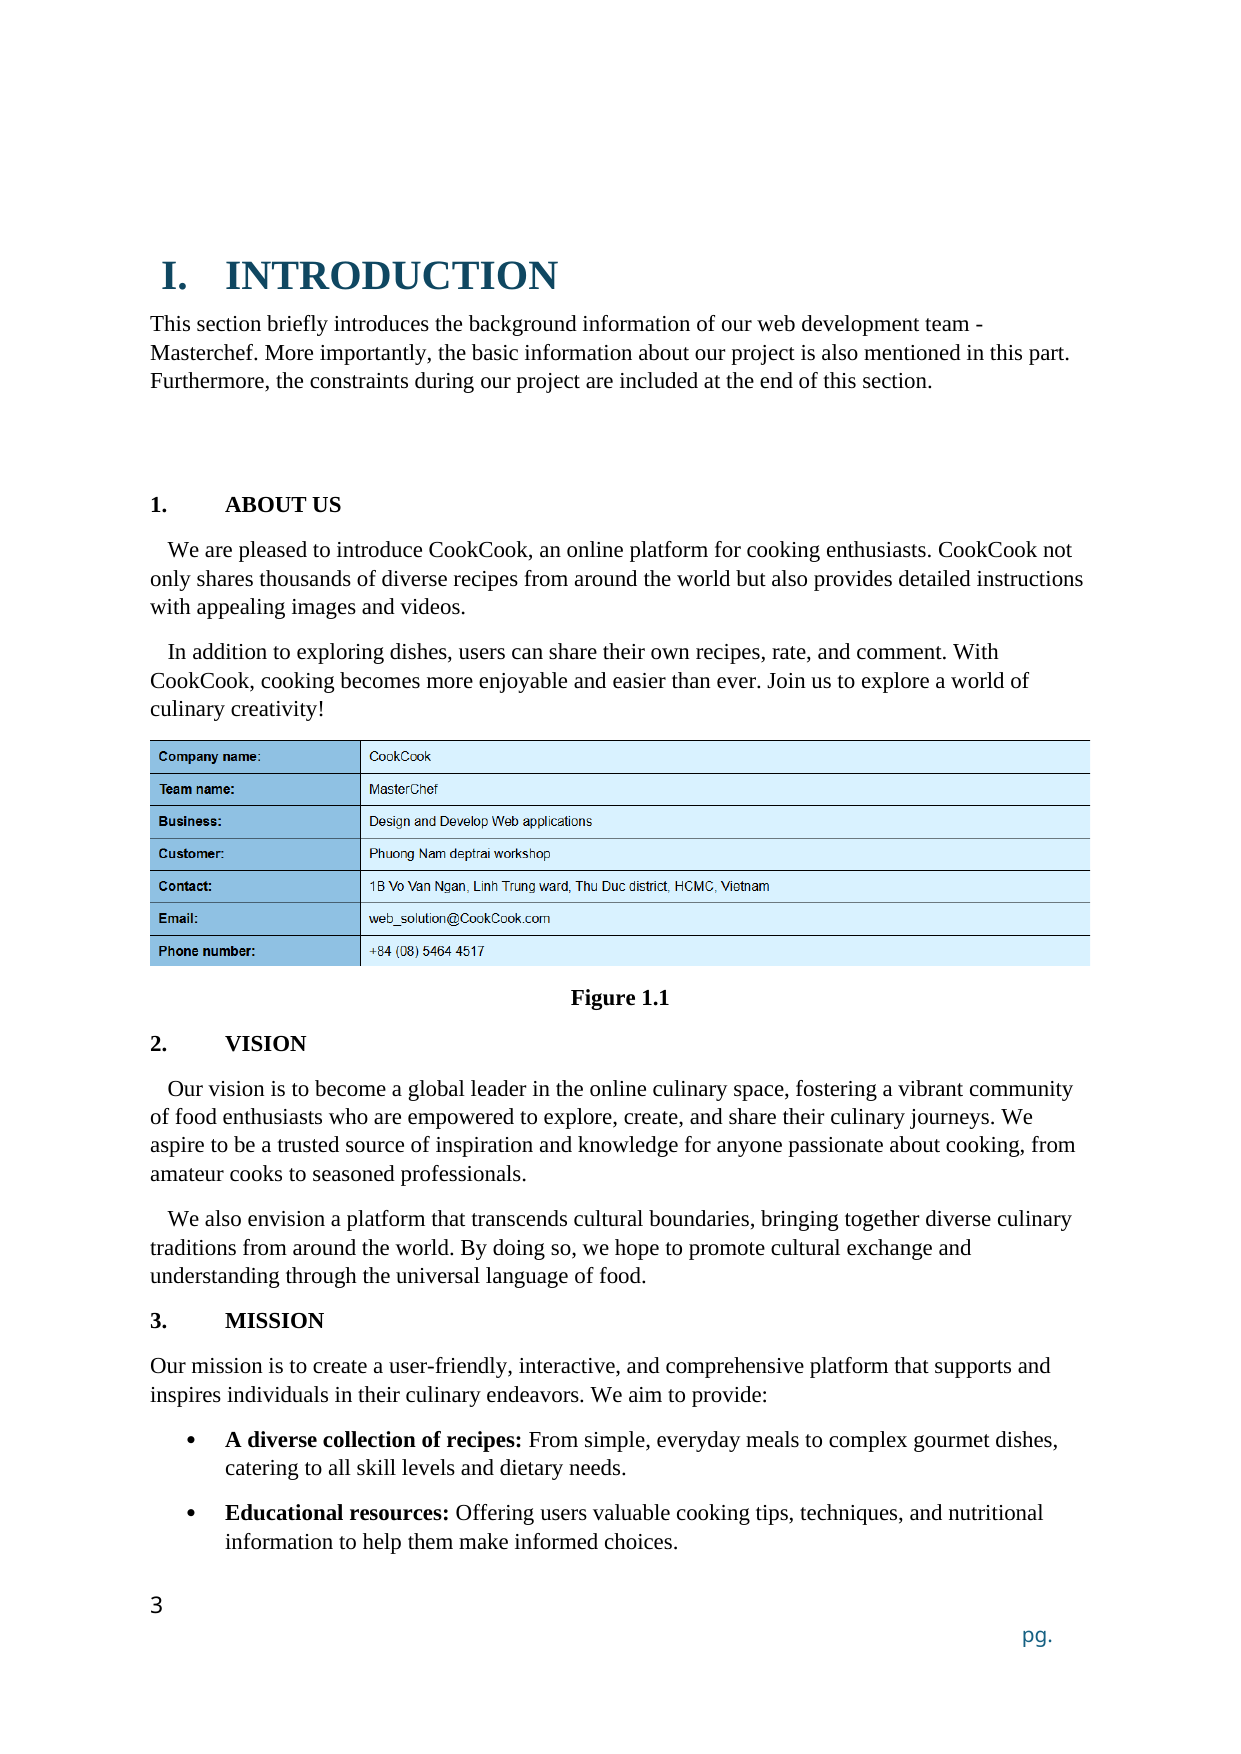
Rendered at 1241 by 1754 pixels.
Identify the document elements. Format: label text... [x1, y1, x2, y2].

list MISSION [150, 1307, 1090, 1333]
list VISION [150, 1029, 1090, 1056]
text Our mission is to create a user-friendly, interactive, and comprehensive platform that supports and inspires individuals in their culinary endeavors. We aim to provide: [150, 1352, 1090, 1407]
text In addition to exploring dishes, users can share their own recipes, rate, and comment. With CookCook, cooking becomes more enjoyable and easier than ever. Join us to explore a world of culinary creativity! [150, 638, 1090, 722]
list A diverse collection of recipes: From simple, everyday meals to complex gourmet dishes, catering to all skill levels and dietary needs. [187, 1426, 1090, 1481]
text Our vision is to become a global leader in the online culinary space, fostering a vibrant community of food enthusiasts who are empowered to explore, create, and share their culinary journeys. We aspire to be a trusted source of inspiration and knowledge for anyone passionate about cooking, from amateur cooks to seasoned professionals. [150, 1075, 1090, 1186]
text Figure 1.1 [150, 984, 1090, 1011]
text We are pleased to introduce CookCook, an online platform for cooking enthusiasts. CookCook not only shares thousands of diverse recipes from around the world but also provides detailed instructions with appealing images and videos. [150, 536, 1090, 620]
list ABOUT US [150, 491, 1090, 518]
picture [150, 740, 1091, 966]
list Educational resources: Offering users valuable cooking tips, techniques, and nutritional information to help them make informed choices. [187, 1499, 1090, 1554]
subtitle INTRODUCTION [187, 250, 1090, 298]
text We also envision a platform that transcends cultural boundaries, bringing together diverse culinary traditions from around the world. By doing so, we hope to promote cultural exchange and understanding through the universal language of food. [150, 1205, 1090, 1288]
text This section briefly introduces the background information of our web development team - Masterchef. More importantly, the basic information about our project is also mentioned in this part. Furthermore, the constraints during our project are included at the end of this section. [150, 310, 1090, 393]
